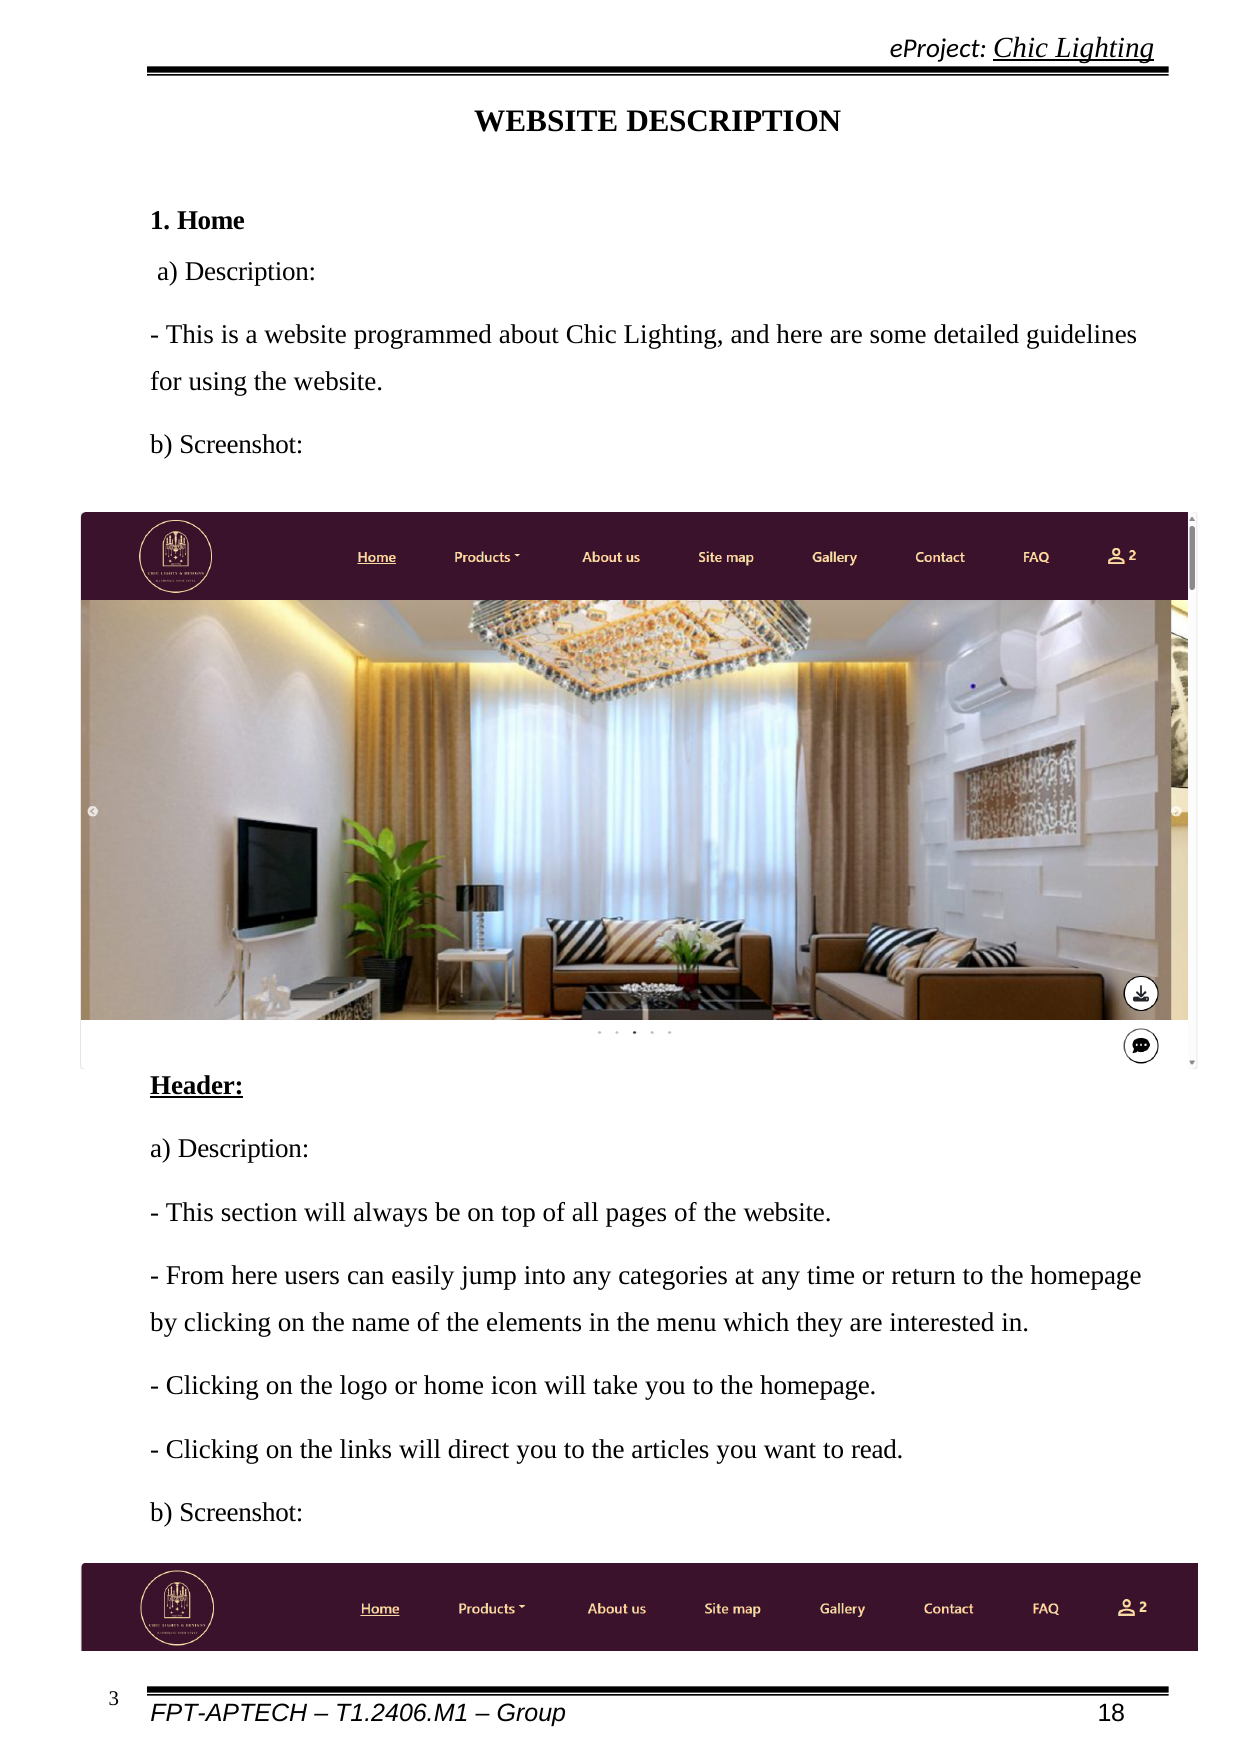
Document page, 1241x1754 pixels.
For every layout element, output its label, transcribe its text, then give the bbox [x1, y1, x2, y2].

text WEBSITE DESCRIPTION [194, 102, 1121, 138]
picture [80, 1563, 1198, 1651]
list From here users can easily jump into any categories at any time or return to the homepage by clicking on the name of the elements in the menu which they are interested in. [150, 1259, 1142, 1337]
list Screenshot: [150, 428, 1226, 459]
list Description: [157, 254, 1226, 286]
list Screenshot: [150, 1496, 1226, 1527]
list Clicking on the links will direct you to the articles you want to read. [150, 1433, 1226, 1464]
list This is a website programmed about Chic Lighting, and here are some detailed guidelines for using the website. [150, 318, 1152, 396]
list Clicking on the logo or home icon will take you to the homepage. [150, 1369, 1226, 1400]
text Header: [150, 1069, 1226, 1100]
picture [80, 512, 1198, 1069]
list This section will always be on top of all pages of the website. [150, 1196, 1226, 1227]
list Description: [150, 1132, 1226, 1164]
subtitle Home [150, 204, 1226, 235]
